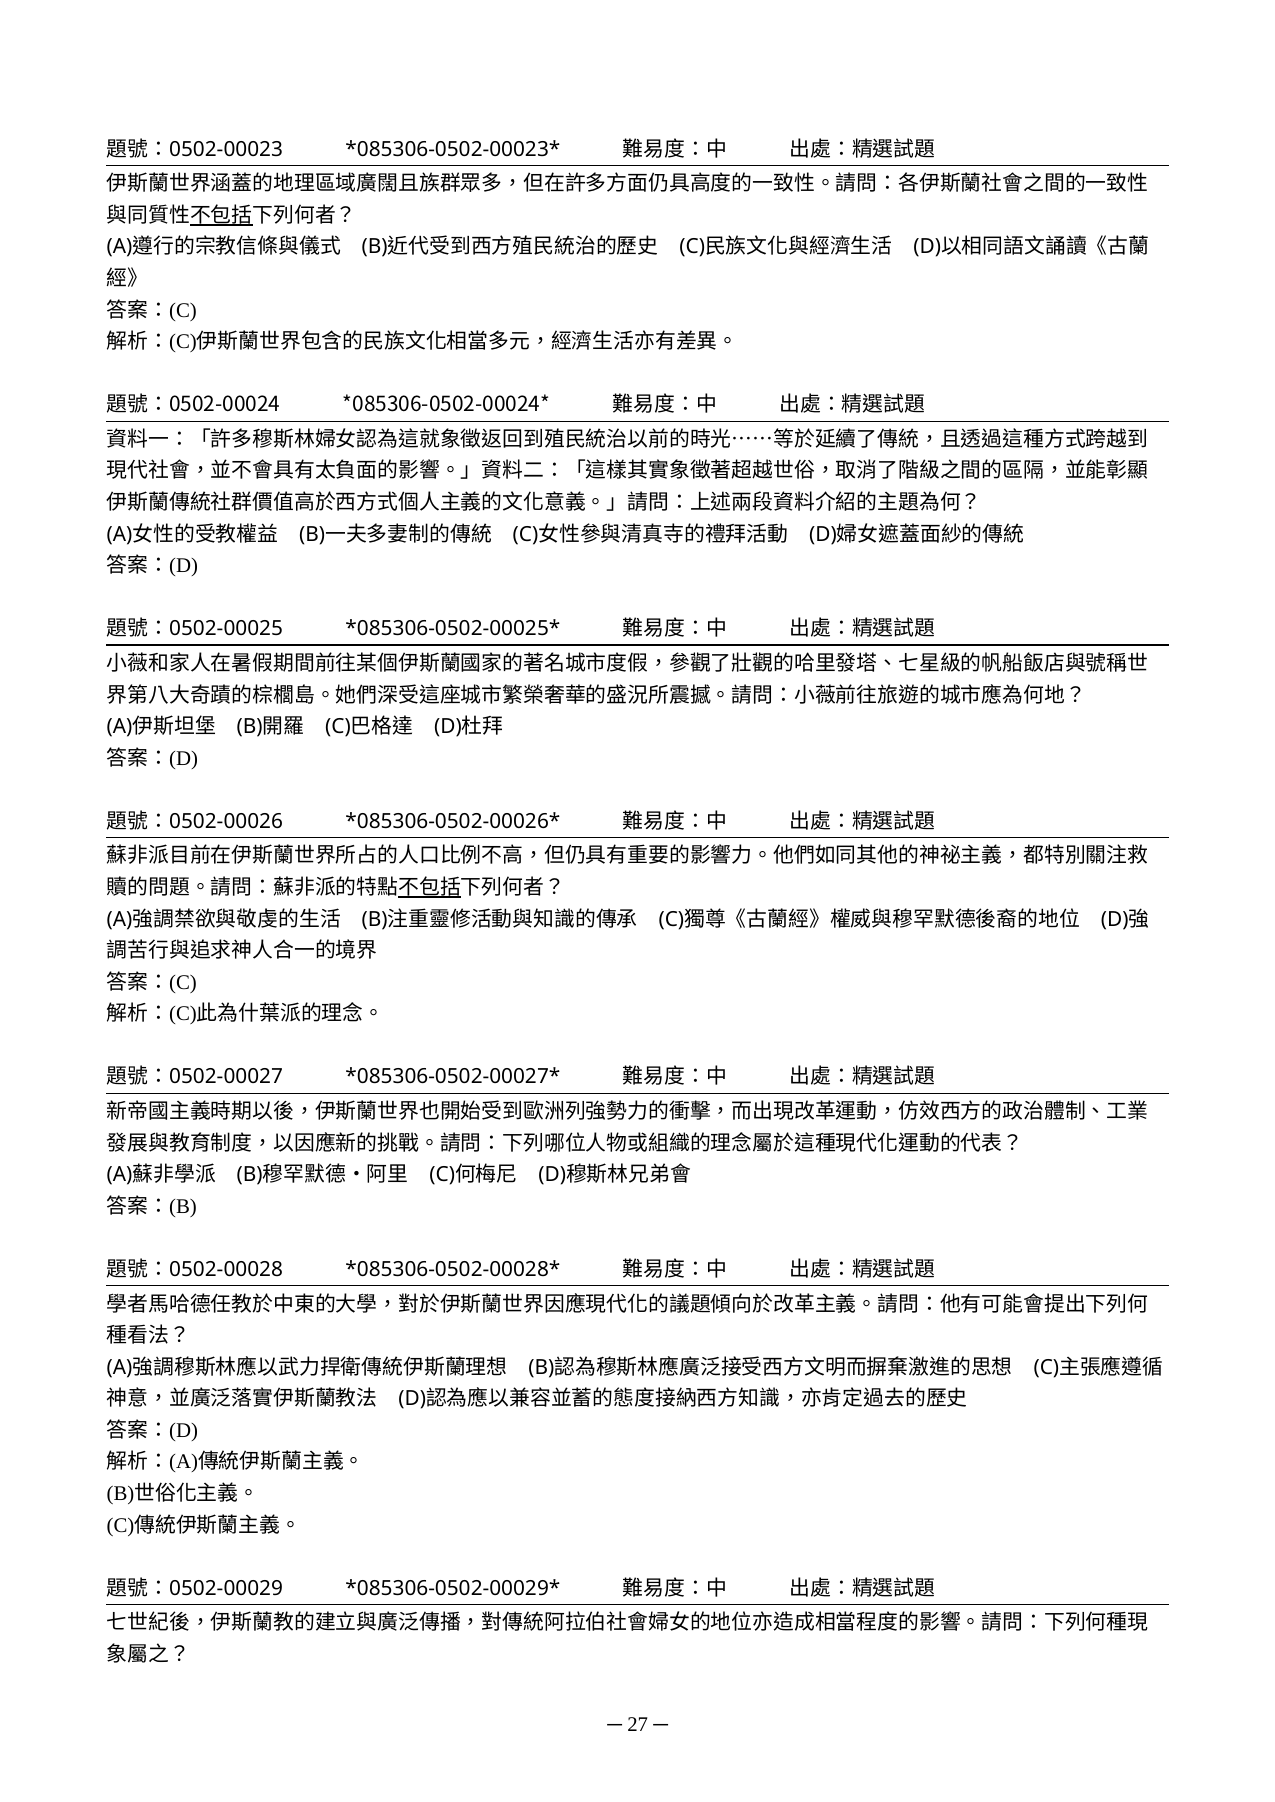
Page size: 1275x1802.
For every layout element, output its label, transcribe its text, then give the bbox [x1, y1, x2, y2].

text 解析：(C)此為什葉派的理念。 [106, 996, 1169, 1027]
text 題號：0502-00027 *085306-0502-00027* 難易度：中 出處：精選試題 [106, 1059, 1169, 1093]
text 答案：(C) [106, 292, 1169, 324]
text 資料一：「許多穆斯林婦女認為這就象徵返回到殖民統治以前的時光……等於延續了傳統，且透過這種方式跨越到現代社會，並不會具有太負面的影響。」資料二：「這樣其實象徵著超越世俗，取消了階級之間的區隔，並能彰顯伊斯蘭傳統社群價值高於西方式個人主義的文化意義。」請問：上述兩段資料介紹的主題為何？ (A)女性的受教權益 (B)一夫多妻制的傳統 (C)女性參與清真寺的禮拜活動 (D)婦女遮蓋面紗的傳統 [106, 422, 1169, 548]
text 學者馬哈德任教於中東的大學，對於伊斯蘭世界因應現代化的議題傾向於改革主義。請問：他有可能會提出下列何種看法？ (A)強調穆斯林應以武力捍衛傳統伊斯蘭理想 (B)認為穆斯林應廣泛接受西方文明而摒棄激進的思想 (C)主張應遵循神意，並廣泛落實伊斯蘭教法 (D)認為應以兼容並蓄的態度接納西方知識，亦肯定過去的歷史 [106, 1286, 1169, 1412]
text 小薇和家人在暑假期間前往某個伊斯蘭國家的著名城市度假，參觀了壯觀的哈里發塔、七星級的帆船飯店與號稱世界第八大奇蹟的棕櫚島。她們深受這座城市繁榮奢華的盛況所震撼。請問：小薇前往旅遊的城市應為何地？ (A)伊斯坦堡 (B)開羅 (C)巴格達 (D)杜拜 [106, 646, 1169, 740]
text 答案：(D) [106, 740, 1169, 772]
text 題號：0502-00025 *085306-0502-00025* 難易度：中 出處：精選試題 [106, 611, 1169, 644]
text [106, 1605, 1169, 1668]
text 新帝國主義時期以後，伊斯蘭世界也開始受到歐洲列強勢力的衝擊，而出現改革運動，仿效西方的政治體制、工業發展與教育制度，以因應新的挑戰。請問：下列哪位人物或組織的理念屬於這種現代化運動的代表？ (A)蘇非學派 (B)穆罕默德‧阿里 (C)何梅尼 (D)穆斯林兄弟會 [106, 1094, 1169, 1188]
text 答案：(D) [106, 1412, 1169, 1444]
text 伊斯蘭世界涵蓋的地理區域廣闊且族群眾多，但在許多方面仍具高度的一致性。請問：各伊斯蘭社會之間的一致性與同質性不包括下列何者？ (A)遵行的宗教信條與儀式 (B)近代受到西方殖民統治的歷史 (C)民族文化與經濟生活 (D)以相同語文誦讀《古蘭經》 [106, 166, 1169, 292]
text 解析：(C)伊斯蘭世界包含的民族文化相當多元，經濟生活亦有差異。 [106, 324, 1169, 355]
text 題號：0502-00024 *085306-0502-00024* 難易度：中 出處：精選試題 [106, 387, 1169, 421]
text 答案：(B) [106, 1188, 1169, 1220]
text 答案：(D) [106, 548, 1169, 579]
text 答案：(C) [106, 964, 1169, 996]
text 題號：0502-00029 *085306-0502-00029* 難易度：中 出處：精選試題 [106, 1570, 1169, 1604]
text 題號：0502-00028 *085306-0502-00028* 難易度：中 出處：精選試題 [106, 1252, 1169, 1285]
text 解析：(A)傳統伊斯蘭主義。 (B)世俗化主義。 (C)傳統伊斯蘭主義。 [106, 1444, 1169, 1539]
text 題號：0502-00023 *085306-0502-00023* 難易度：中 出處：精選試題 [106, 131, 1169, 165]
text 蘇非派目前在伊斯蘭世界所占的人口比例不高，但仍具有重要的影響力。他們如同其他的神祕主義，都特別關注救贖的問題。請問：蘇非派的特點不包括下列何者？ (A)強調禁欲與敬虔的生活 (B)注重靈修活動與知識的傳承 (C)獨尊《古蘭經》權威與穆罕默德後裔的地位 (D)強調苦行與追求神人合一的境界 [106, 838, 1169, 964]
text 題號：0502-00026 *085306-0502-00026* 難易度：中 出處：精選試題 [106, 803, 1169, 837]
